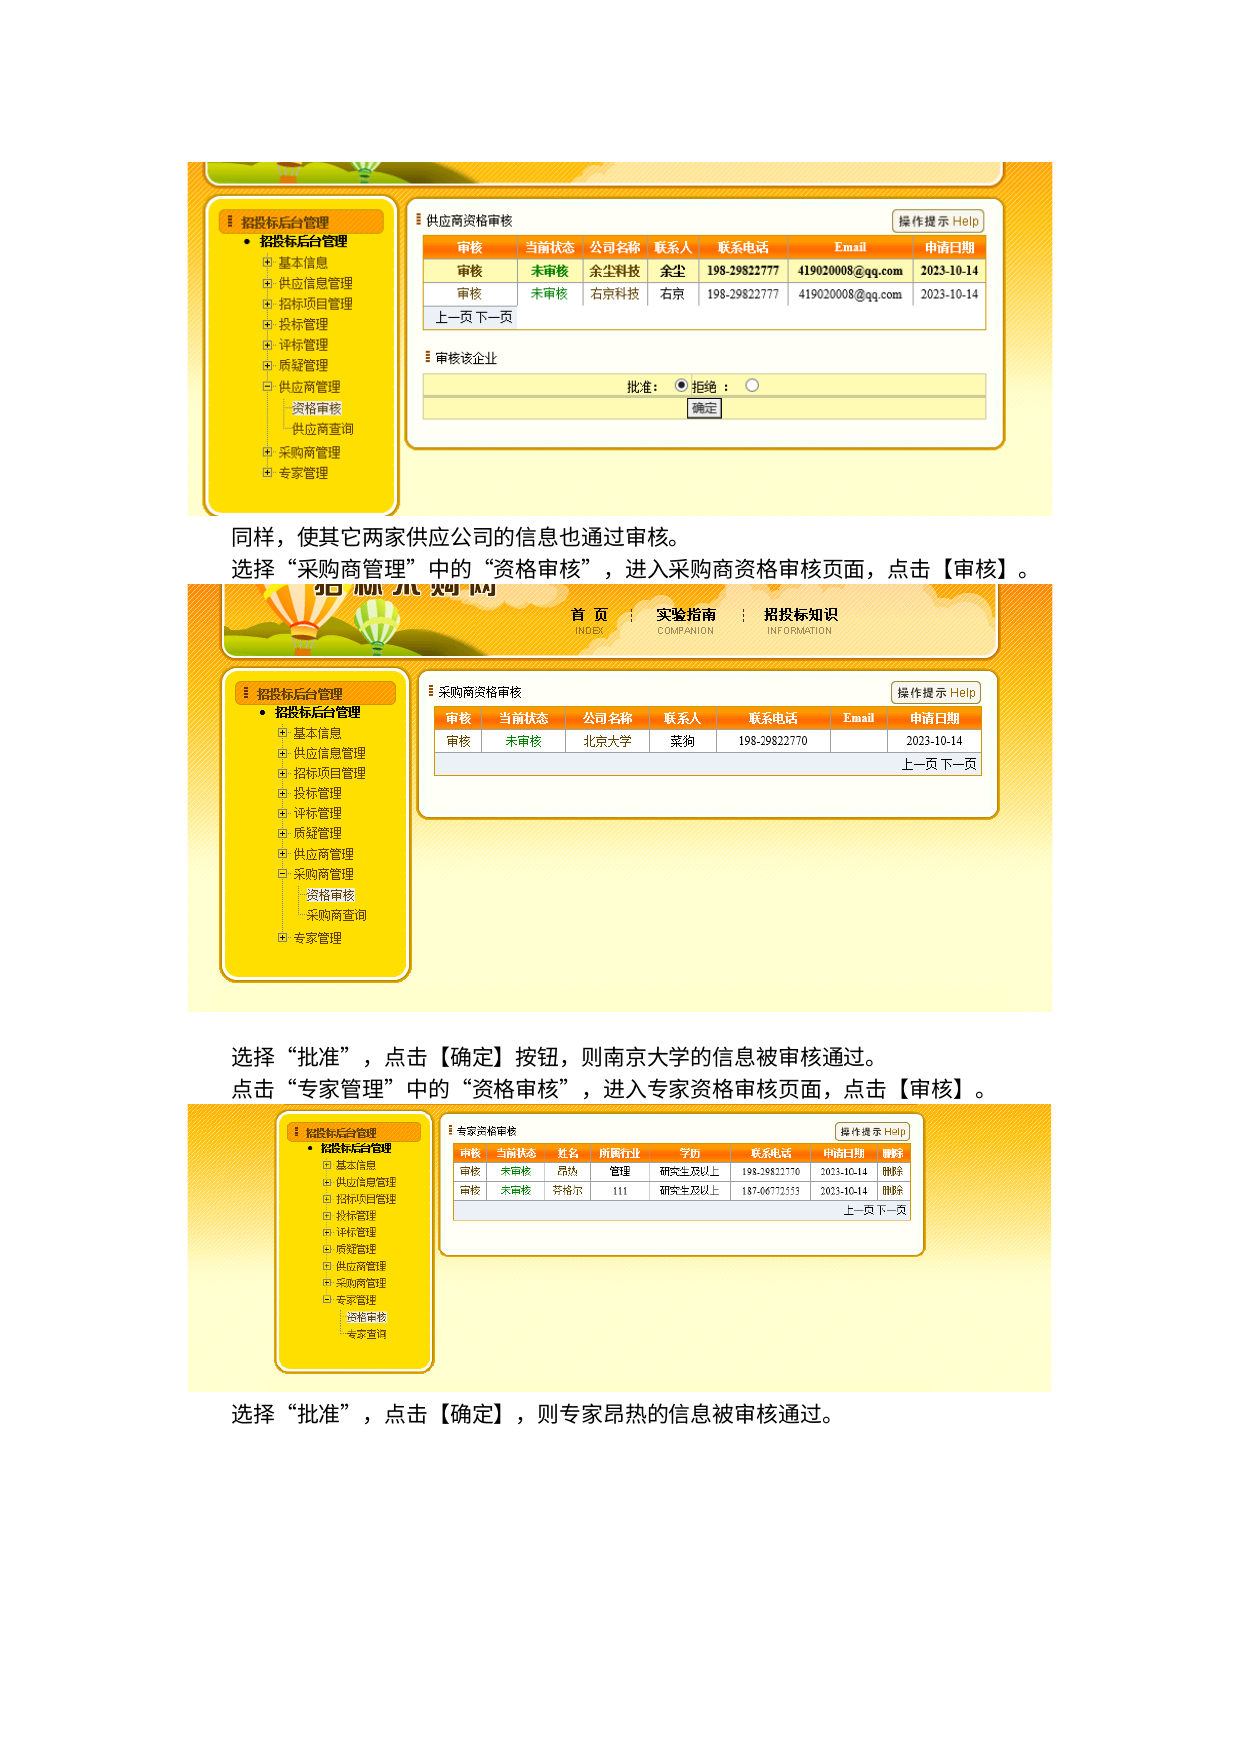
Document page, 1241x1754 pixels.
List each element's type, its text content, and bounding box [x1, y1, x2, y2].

text 选择“批准”，点击【确定】按钮，则南京大学的信息被审核通过。 [187, 1039, 1053, 1072]
text 选择“采购商管理”中的“资格审核”，进入采购商资格审核页面，点击【审核】。 [187, 552, 1053, 584]
text 同样，使其它两家供应公司的信息也通过审核。 [187, 519, 1053, 552]
text 选择“批准”，点击【确定】，则专家昂热的信息被审核通过。 [187, 1397, 1053, 1429]
picture [187, 162, 1053, 516]
text 点击“专家管理”中的“资格审核”，进入专家资格审核页面，点击【审核】。 [187, 1072, 1053, 1104]
picture [187, 584, 1053, 1012]
picture [187, 1104, 1052, 1392]
